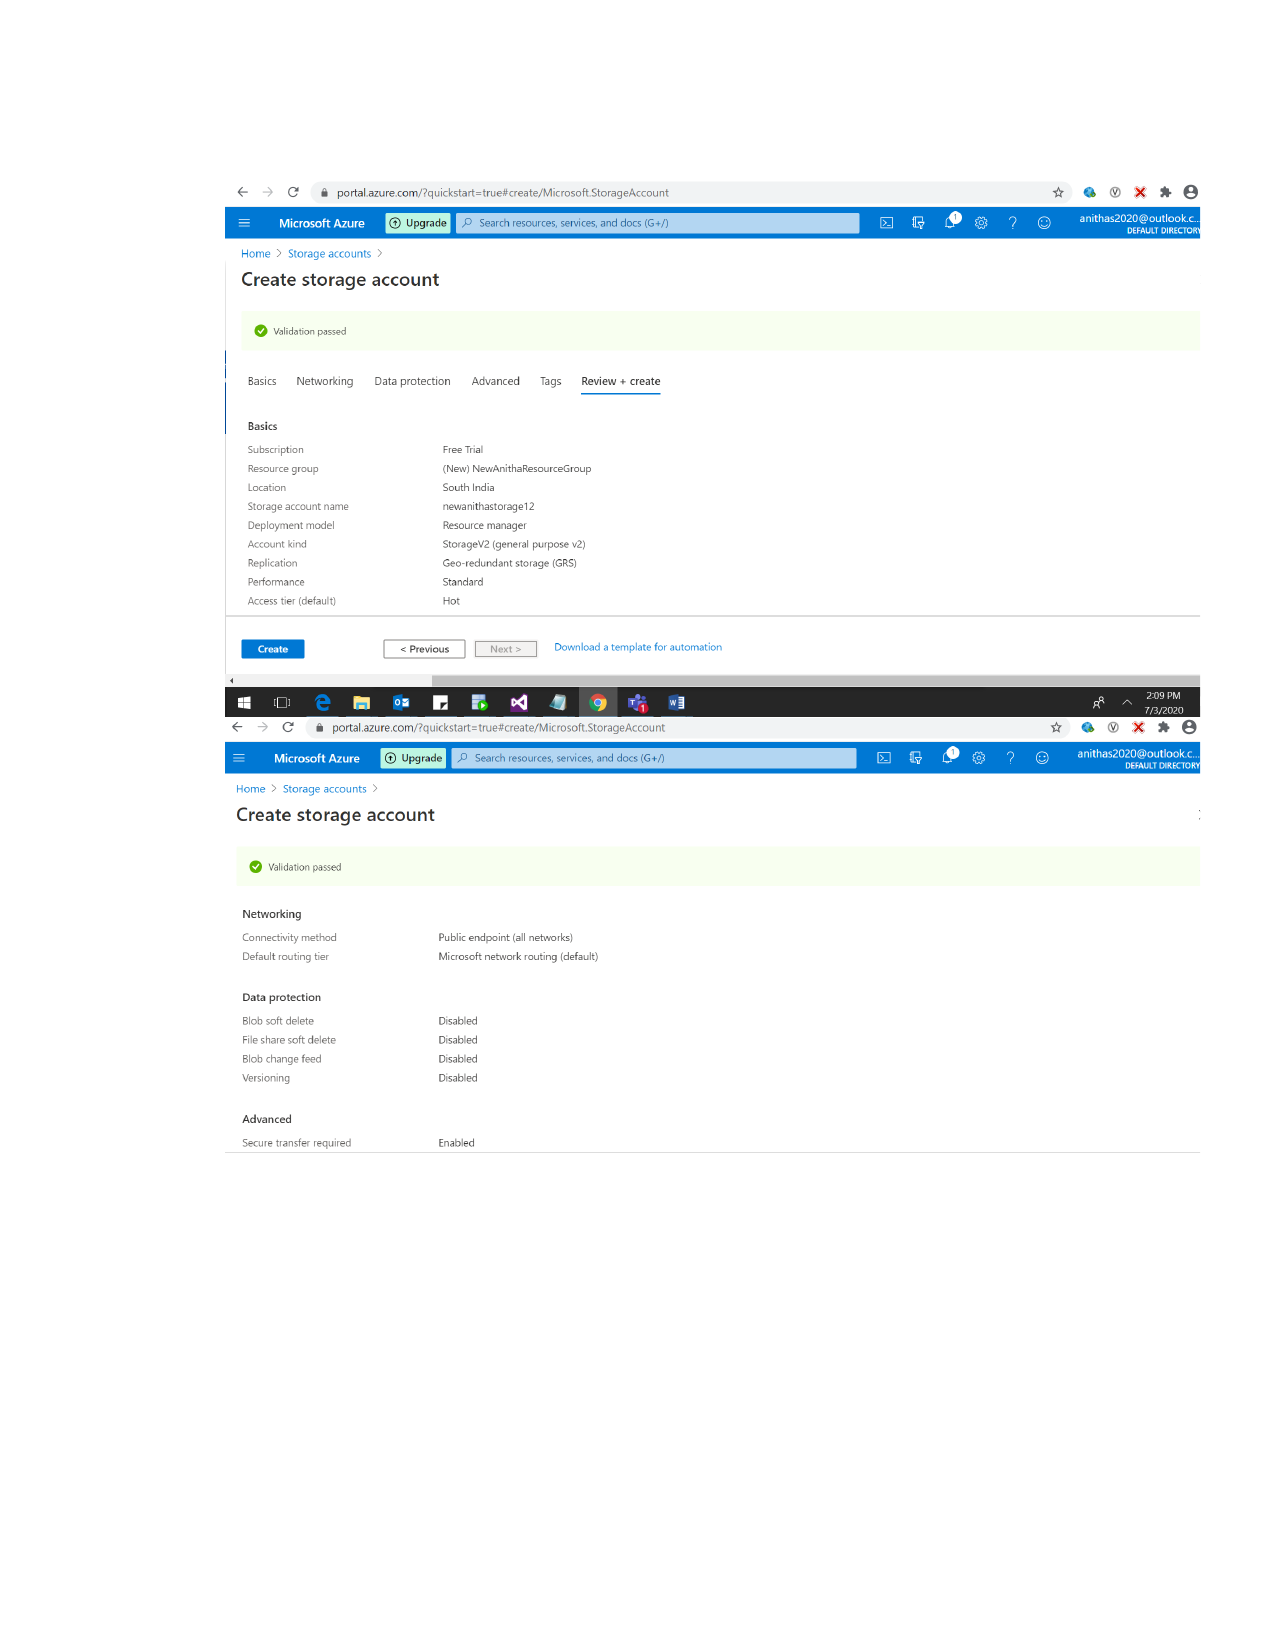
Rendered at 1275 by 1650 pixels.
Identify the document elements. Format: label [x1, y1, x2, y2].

picture [225, 718, 1200, 1153]
picture [225, 180, 1200, 717]
